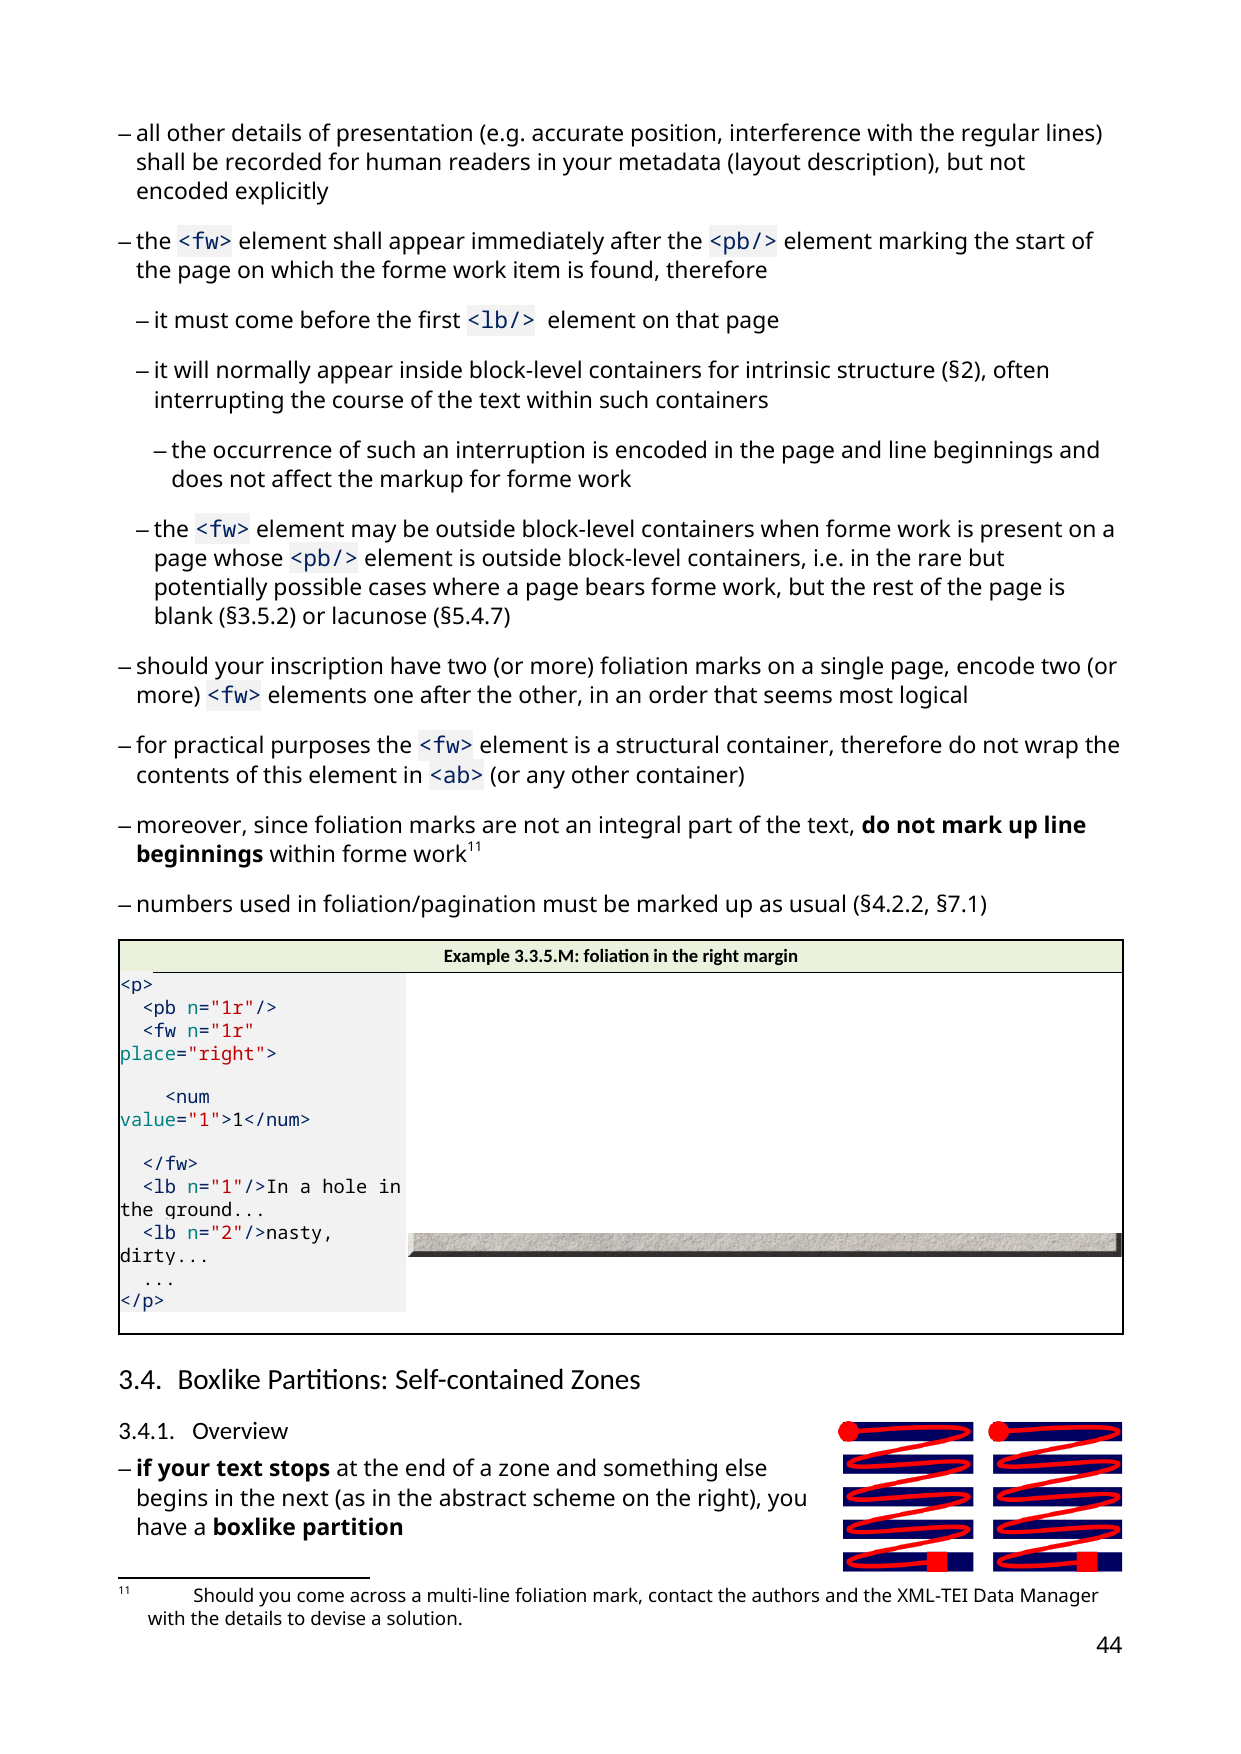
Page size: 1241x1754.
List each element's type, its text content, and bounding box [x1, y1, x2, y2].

list for practical purposes the <fw> element is a structural container, therefore do not wrap the contents of this element in <ab> (or any other container) [473, 731, 1122, 789]
list should your inscription have two (or more) foliation marks on a single page, encode two (or more) <fw> elements one after the other, in an order that seems most logical [118, 651, 1122, 710]
list numbers used in foliation/pagination must be marked up as usual (§4.2.2, §7.1) [118, 889, 1122, 918]
list moreover, since foliation marks are not an integral part of the text, do not mark up line beginnings within forme work [118, 810, 1122, 868]
list if your text stops at the end of a zone and something else begins in the next (as in the abstract scheme on the right), you have a boxlike partition [118, 1453, 838, 1541]
picture [407, 1233, 1122, 1257]
list it must come before the first <lb/> element on that page [535, 306, 1122, 335]
list the <fw> element shall appear immediately after the <pb/> element marking the start of the page on which the forme work item is found, therefore [118, 226, 1122, 285]
list the <fw> element may be outside block-level containers when forme work is present on a page whose <pb/> element is outside block-level containers, i.e. in the rare but potentially possible cases where a page bears forme work, but the rest of the page is blank (§3.5.2) or lacunose (§5.4.7) [136, 514, 1122, 631]
list all other details of presentation (e.g. accurate position, interference with the regular lines) shall be recorded for human readers in your metadata (layout description), but not encoded explicitly [118, 118, 1122, 206]
subtitle Overview [118, 1410, 1122, 1447]
list the occurrence of such an interruption is encoded in the page and line beginnings and does not affect the markup for forme work [153, 435, 1122, 493]
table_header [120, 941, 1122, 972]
picture [838, 1421, 1123, 1572]
list it must come before the first <lb/> element on that page [136, 306, 467, 335]
subtitle Boxlike Partitions: Self-contained Zones [118, 1360, 1122, 1397]
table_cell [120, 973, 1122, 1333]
list for practical purposes the <fw> element is a structural container, therefore do not wrap the contents of this element in <ab> (or any other container) [118, 731, 429, 789]
list it will normally appear inside block-level containers for intrinsic structure (§2), often interrupting the course of the text within such containers [136, 356, 1122, 414]
